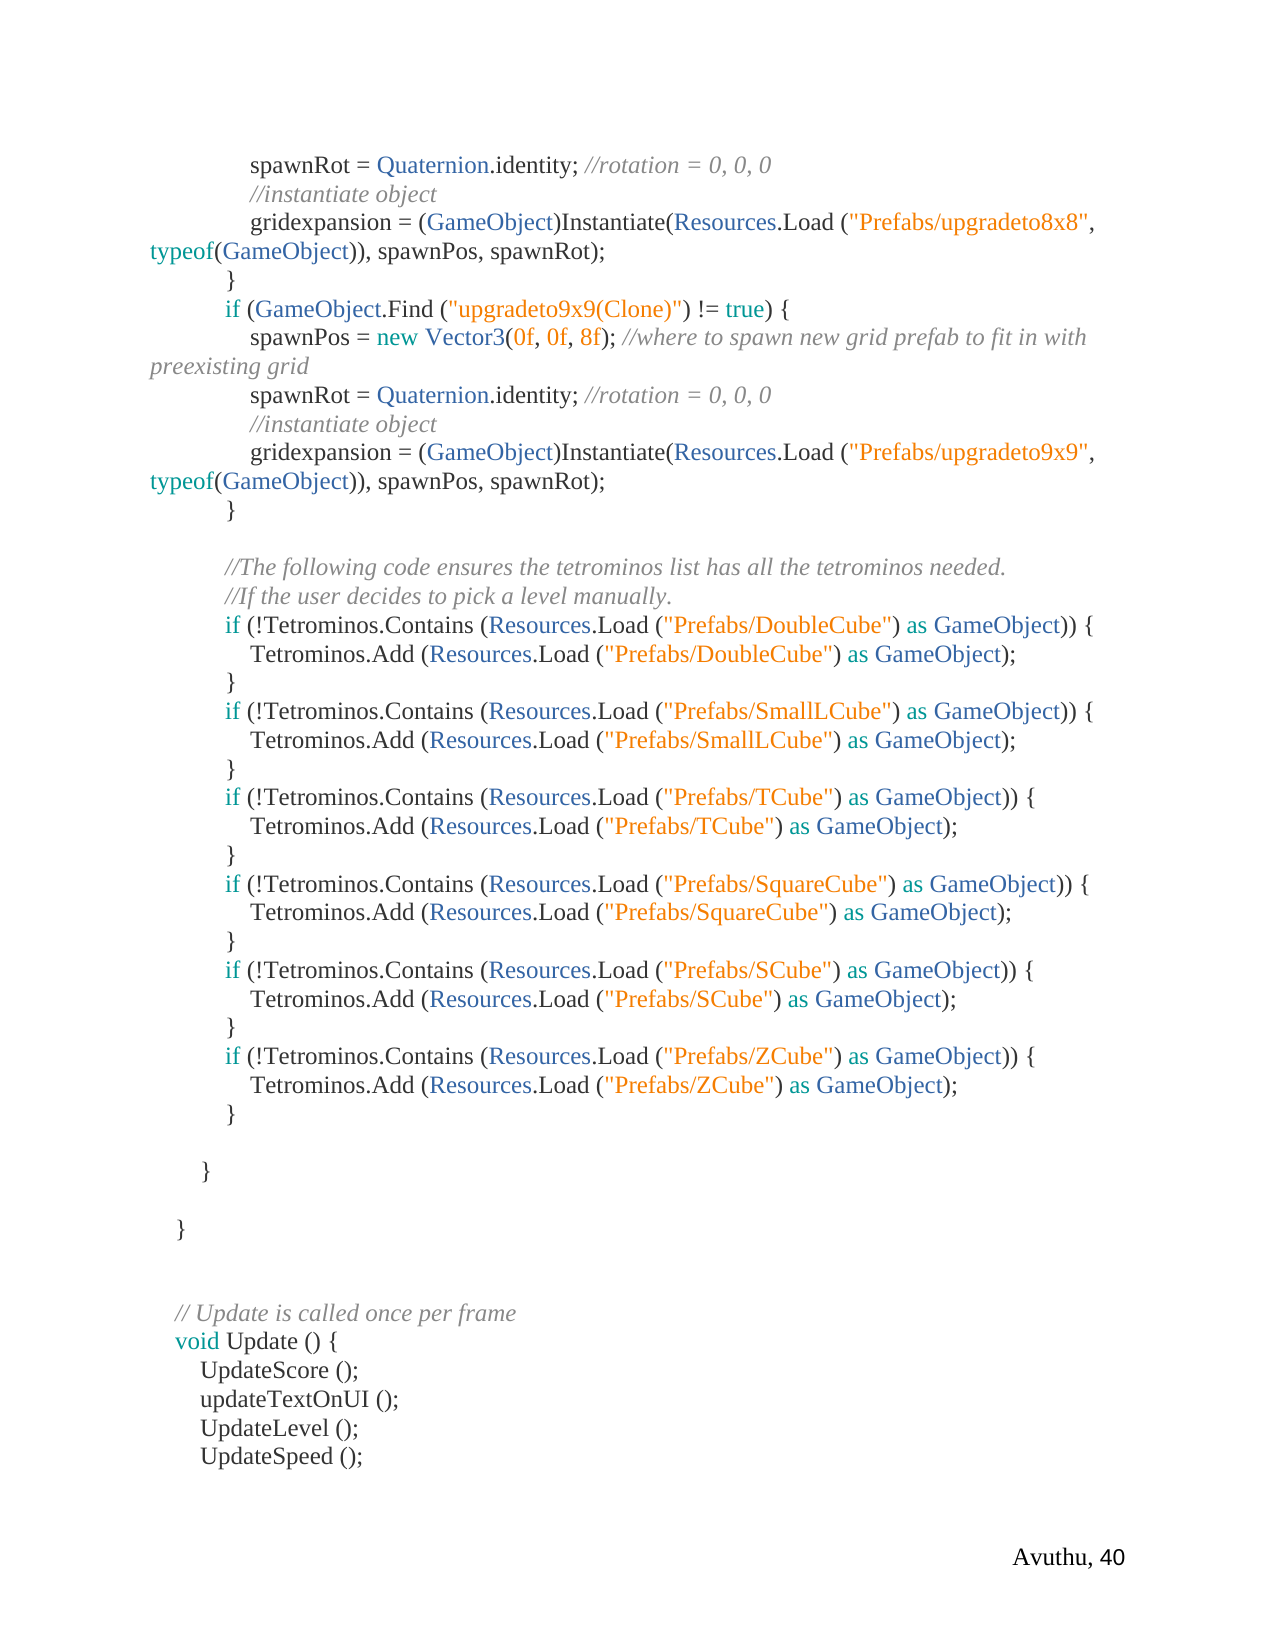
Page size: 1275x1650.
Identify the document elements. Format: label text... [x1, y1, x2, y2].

text } [150, 926, 1125, 955]
text spawnRot = Quaternion.identity; //rotation = 0, 0, 0 [150, 150, 1125, 179]
text Tetrominos.Add (Resources.Load ("Prefabs/SquareCube") as GameObject); [150, 897, 1125, 926]
text if (!Tetrominos.Contains (Resources.Load ("Prefabs/DoubleCube") as GameObject)) { [150, 610, 1125, 639]
text Tetrominos.Add (Resources.Load ("Prefabs/TCube") as GameObject); [150, 811, 1125, 840]
text UpdateScore (); [150, 1355, 1125, 1384]
text if (!Tetrominos.Contains (Resources.Load ("Prefabs/SCube") as GameObject)) { [150, 955, 1125, 984]
text if (!Tetrominos.Contains (Resources.Load ("Prefabs/ZCube") as GameObject)) { [150, 1041, 1125, 1070]
text } [150, 1099, 1125, 1127]
text updateTextOnUI (); [150, 1384, 1125, 1413]
text Tetrominos.Add (Resources.Load ("Prefabs/SCube") as GameObject); [150, 984, 1125, 1012]
text // Update is called once per frame [150, 1298, 1125, 1326]
text if (GameObject.Find ("upgradeto9x9(Clone)") != true) { [150, 294, 1125, 322]
text spawnPos = new Vector3(0f, 0f, 8f); //where to spawn new grid prefab to fit in with preexisting grid [150, 322, 1125, 380]
text //instantiate object [150, 179, 1125, 207]
text } [150, 265, 1125, 294]
text Tetrominos.Add (Resources.Load ("Prefabs/SmallLCube") as GameObject); [150, 725, 1125, 754]
text Tetrominos.Add (Resources.Load ("Prefabs/DoubleCube") as GameObject); [150, 639, 1125, 667]
text } [150, 1156, 1125, 1185]
text spawnRot = Quaternion.identity; //rotation = 0, 0, 0 [150, 380, 1125, 409]
text void Update () { [150, 1326, 1125, 1355]
text } [150, 840, 1125, 869]
text } [150, 754, 1125, 782]
text //If the user decides to pick a level manually. [150, 581, 1125, 610]
text Tetrominos.Add (Resources.Load ("Prefabs/ZCube") as GameObject); [150, 1070, 1125, 1099]
text //The following code ensures the tetrominos list has all the tetrominos needed. [150, 552, 1125, 581]
text } [150, 667, 1125, 696]
text gridexpansion = (GameObject)Instantiate(Resources.Load ("Prefabs/upgradeto8x8", typeof(GameObject)), spawnPos, spawnRot); [150, 207, 1125, 265]
text if (!Tetrominos.Contains (Resources.Load ("Prefabs/TCube") as GameObject)) { [150, 782, 1125, 811]
text UpdateLevel (); [150, 1413, 1125, 1441]
text if (!Tetrominos.Contains (Resources.Load ("Prefabs/SquareCube") as GameObject)) { [150, 869, 1125, 897]
text } [150, 1012, 1125, 1041]
text //instantiate object [150, 409, 1125, 437]
text UpdateSpeed (); [150, 1441, 1125, 1470]
text gridexpansion = (GameObject)Instantiate(Resources.Load ("Prefabs/upgradeto9x9", typeof(GameObject)), spawnPos, spawnRot); [150, 437, 1125, 495]
text } [150, 495, 1125, 524]
text } [150, 1214, 1125, 1242]
text if (!Tetrominos.Contains (Resources.Load ("Prefabs/SmallLCube") as GameObject)) { [150, 696, 1125, 725]
